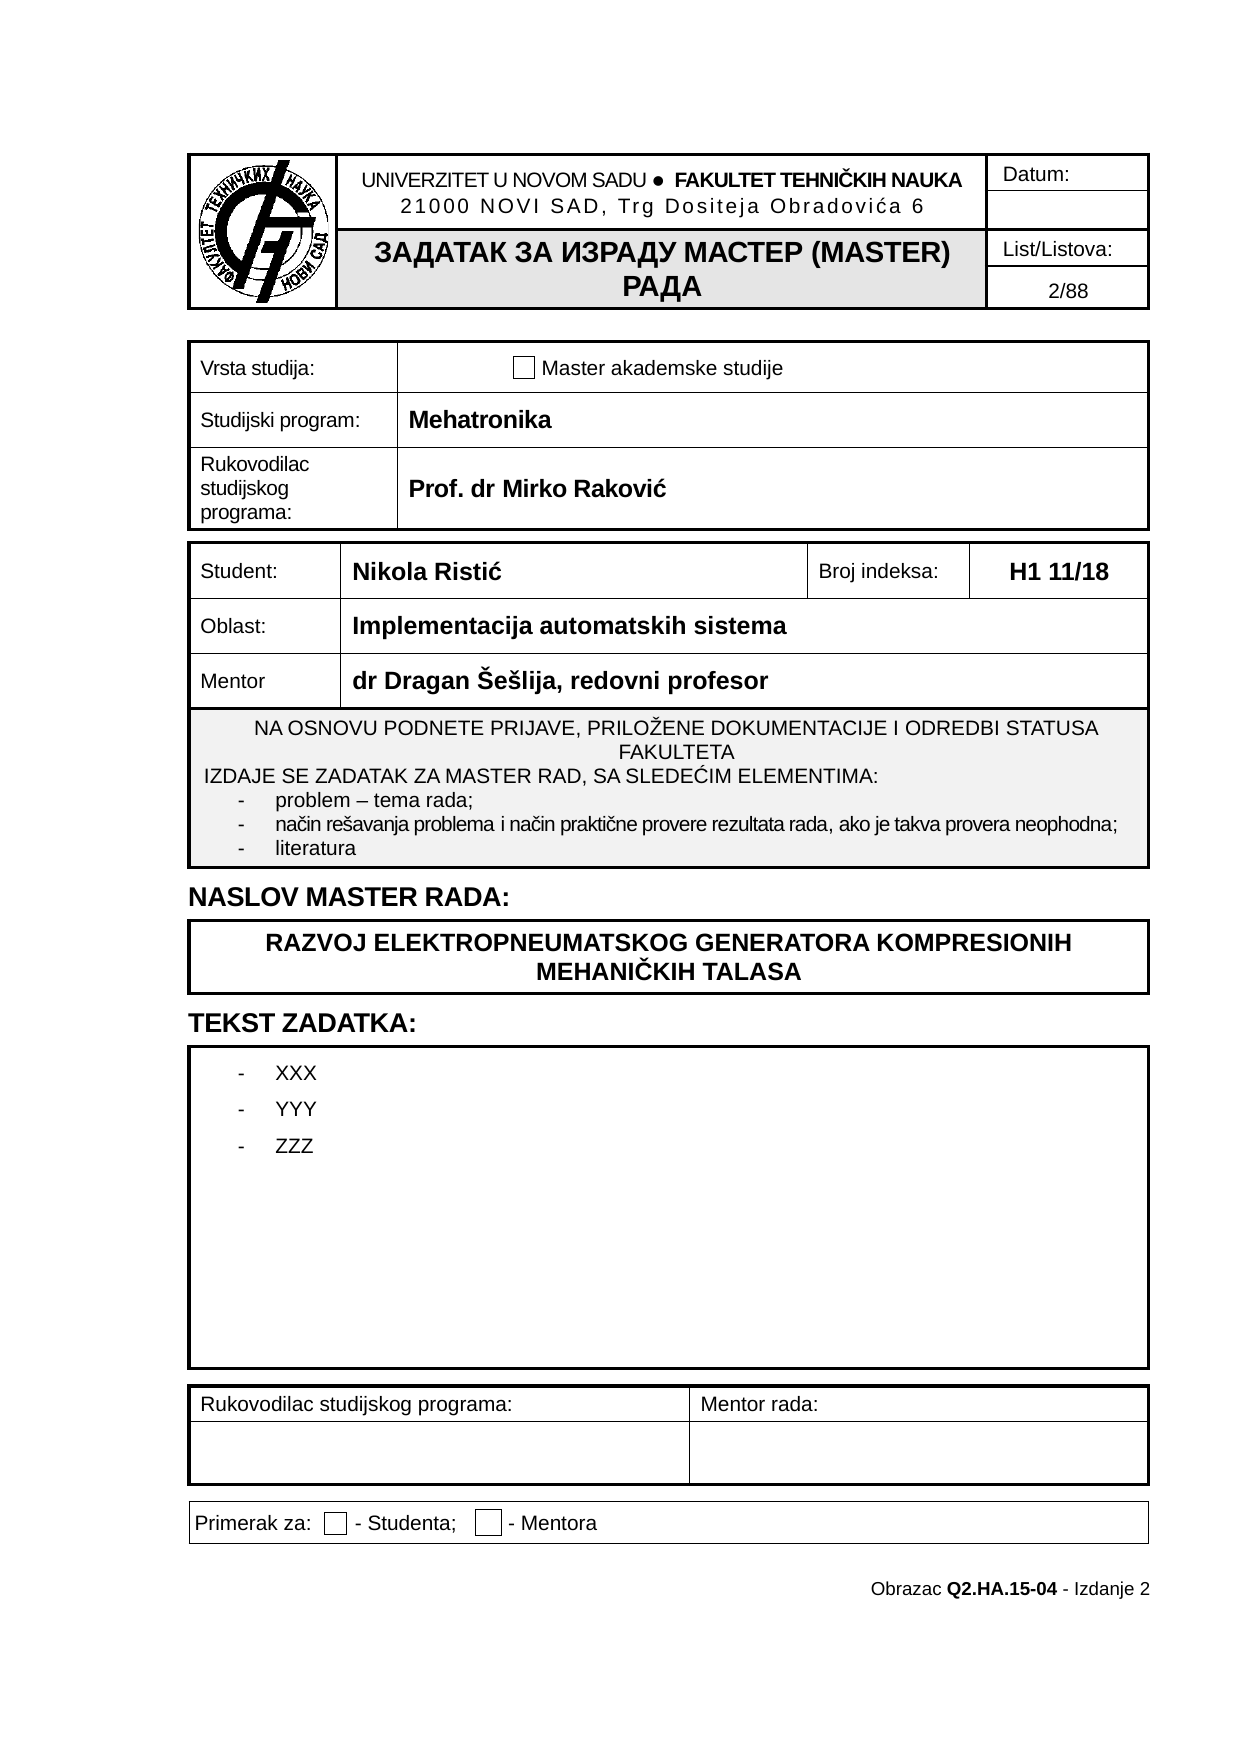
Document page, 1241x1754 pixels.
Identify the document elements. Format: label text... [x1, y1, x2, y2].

table_cell Oblast: [191, 599, 340, 652]
table_cell Mentor [191, 654, 340, 707]
table_header H1 11/18 [970, 544, 1147, 598]
text NASLOV MASTER RADA: [159, 881, 1128, 912]
picture [198, 160, 329, 303]
table_header Rukovodilac studijskog programa: [191, 1388, 689, 1421]
table_cell [988, 191, 1147, 227]
table_cell NA OSNOVU PODNETE PRIJAVE, PRILOŽENE DOKUMENTACIJE I ODREDBI STATUSA FAKULTETA IZDAJE SE ZADATAK ZA MASTER RAD, SA SLEDEĆIM ELEMENTIMA: problem – tema rada; način rešavanja problema i način praktične provere rezultata rada, ako je takva provera neophodna; literatura [191, 710, 1147, 866]
table_header Razvoj elektropneumatskog generatora kompresionih mehaničkih talasa [191, 922, 1147, 992]
table_header Student: [191, 544, 340, 598]
table_header Master akademske studije [398, 343, 1147, 392]
table_cell ЗАДАТАК ЗА ИЗРАДУ МАСТЕР (MASTER) РАДА [338, 231, 985, 307]
table_header Nikola Ristić [341, 544, 807, 598]
table_cell Mehatronika [398, 393, 1147, 447]
table_header UNIVERZITET U NOVOM SADU FAKULTET TEHNIČKIH NAUKA 21000 NOVI SAD, Trg Dositeja Obradovića 6 [338, 156, 985, 227]
table_header Vrsta studija: [191, 343, 397, 392]
table_cell Implementacija automatskih sistema [341, 599, 1147, 652]
table_header Primerak za: - Studenta; - Mentora [190, 1502, 1148, 1542]
text Obrazac Q2.НА.15-04 - Izdanje 2 [809, 1578, 1150, 1599]
table_cell Prof. dr Mirko Raković [398, 448, 1147, 528]
table_cell [191, 1422, 689, 1483]
table_cell 2/82 [988, 267, 1147, 307]
text TEKST ZADATKA: [159, 1007, 1128, 1039]
table_cell [690, 1422, 1147, 1483]
table_header [191, 156, 335, 307]
table_header Broj indeksa: [808, 544, 969, 598]
table_header XXX YYY ZZZ [191, 1048, 1147, 1367]
table_cell dr Dragan Šešlija, redovni profesor [341, 654, 1147, 707]
table_cell List/Listova: [988, 231, 1147, 265]
table_header Datum: [988, 156, 1147, 190]
table_cell Studijski program: [191, 393, 397, 447]
table_cell Rukovodilac studijskog programa: [191, 448, 397, 528]
table_header Mentor rada: [690, 1388, 1147, 1421]
